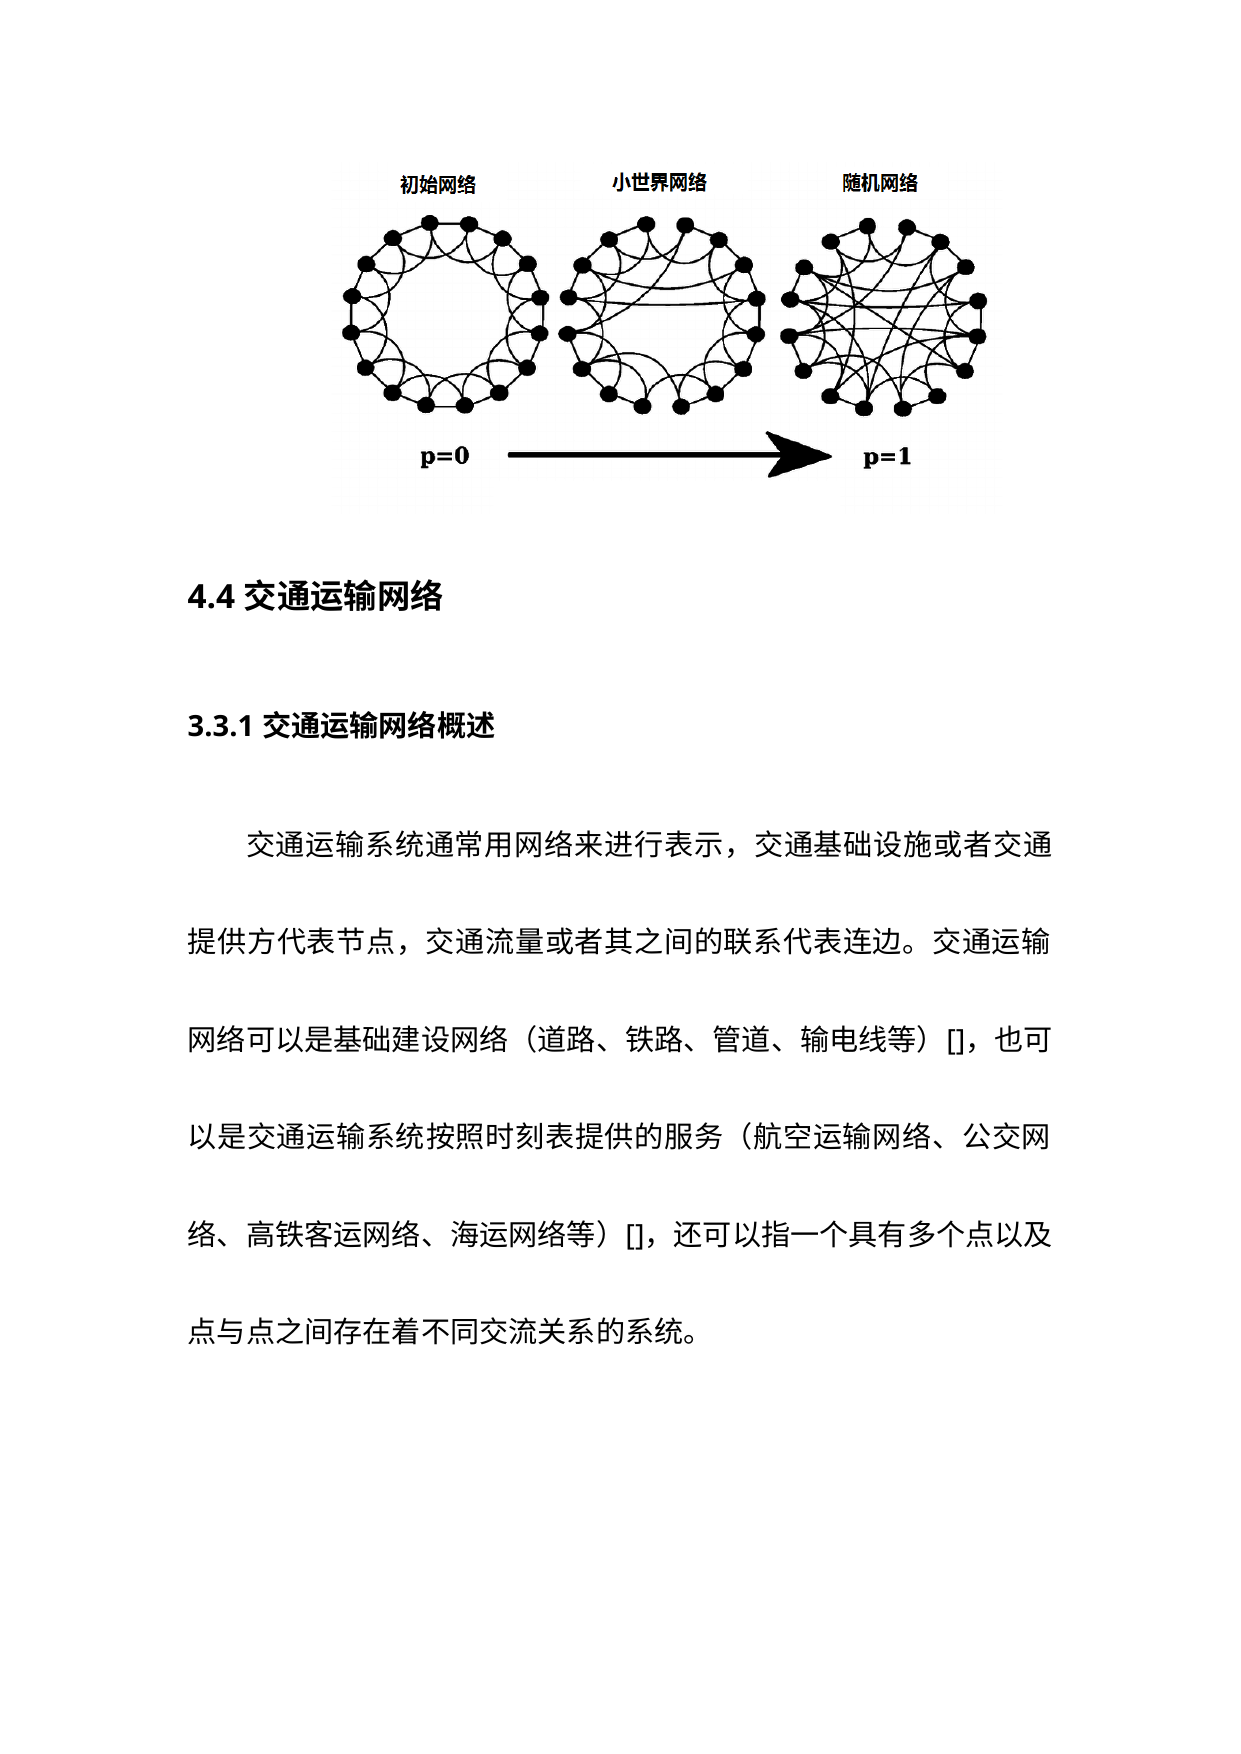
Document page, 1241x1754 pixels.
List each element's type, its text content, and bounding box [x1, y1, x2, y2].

subtitle 3.3.1 交通运输网络概述 [187, 691, 1053, 756]
text 交通运输系统通常用网络来进行表示，交通基础设施或者交通提供方代表节点，交通流量或者其之间的联系代表连边。交通运输网络可以是基础建设网络（道路、铁路、管道、输电线等）[]，也可以是交通运输系统按照时刻表提供的服务（航空运输网络、公交网络、高铁客运网络、海运网络等）[]，还可以指一个具有多个点以及点与点之间存在着不同交流关系的系统。 [187, 810, 1053, 1362]
picture [331, 162, 1003, 514]
subtitle 4.4 交通运输网络 [187, 561, 1053, 626]
